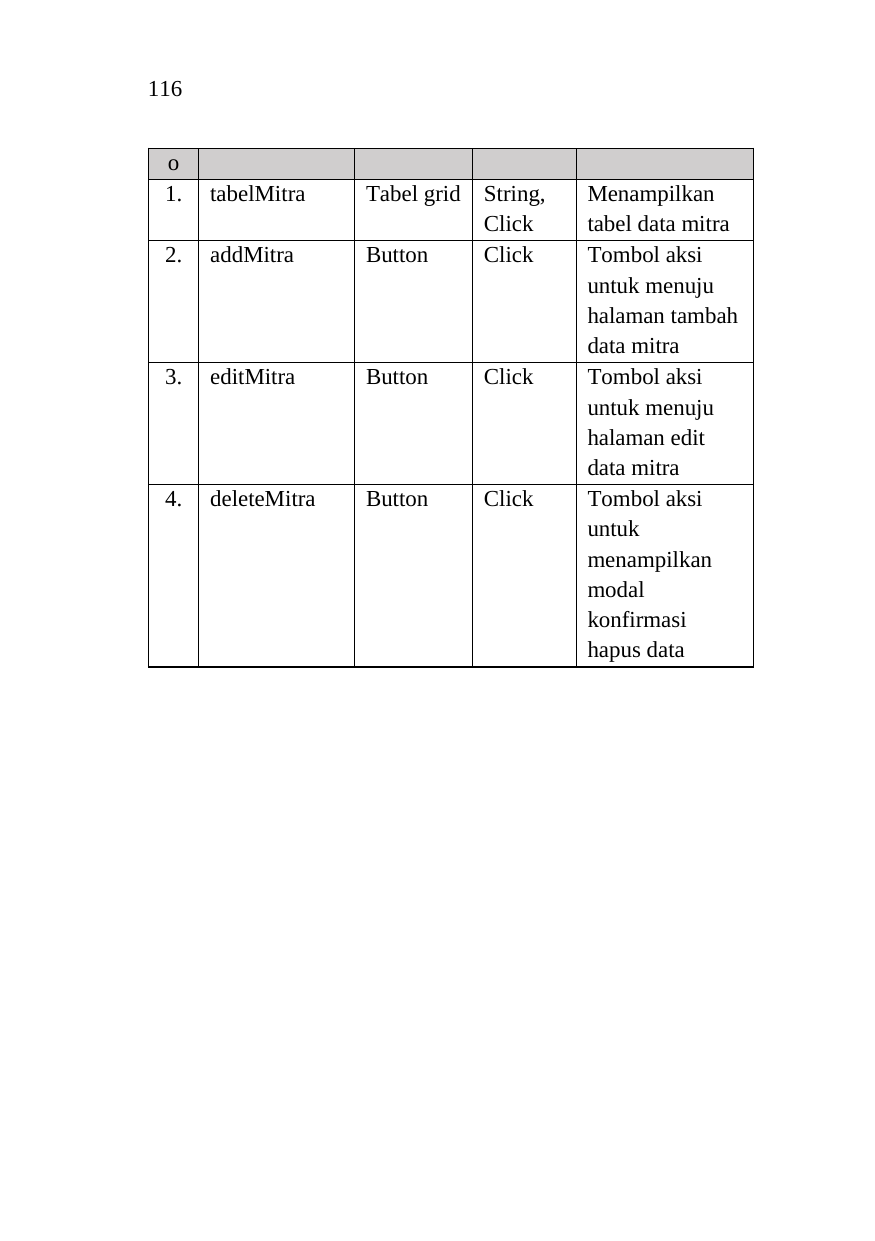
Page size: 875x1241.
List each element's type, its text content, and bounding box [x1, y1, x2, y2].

table_header I/O [473, 149, 576, 179]
table_header Keterangan [577, 149, 753, 179]
table_cell deleteMitra [199, 485, 354, 666]
table_cell Button [355, 241, 472, 362]
table_header No [149, 149, 198, 179]
table_cell Click [473, 363, 576, 484]
table_cell Tombol aksi untuk menuju halaman edit data mitra [577, 363, 753, 484]
table_cell 4. [149, 485, 198, 666]
table_cell Button [355, 485, 472, 666]
table_header Id Objek [199, 149, 354, 179]
table_cell Tombol aksi untuk menampilkan modal konfirmasi hapus data [577, 485, 753, 666]
table_cell String, Click [473, 180, 576, 240]
table_cell 3. [149, 363, 198, 484]
table_cell Click [473, 241, 576, 362]
table_cell 1. [149, 180, 198, 240]
table_cell Tombol aksi untuk menuju halaman tambah data mitra [577, 241, 753, 362]
table_cell tabelMitra [199, 180, 354, 240]
table_header Jenis [355, 149, 472, 179]
table_cell editMitra [199, 363, 354, 484]
table_cell addMitra [199, 241, 354, 362]
table_cell Click [473, 485, 576, 666]
table_cell Menampilkan tabel data mitra [577, 180, 753, 240]
table_cell Button [355, 363, 472, 484]
table_cell Tabel grid [355, 180, 472, 240]
table_cell 2. [149, 241, 198, 362]
